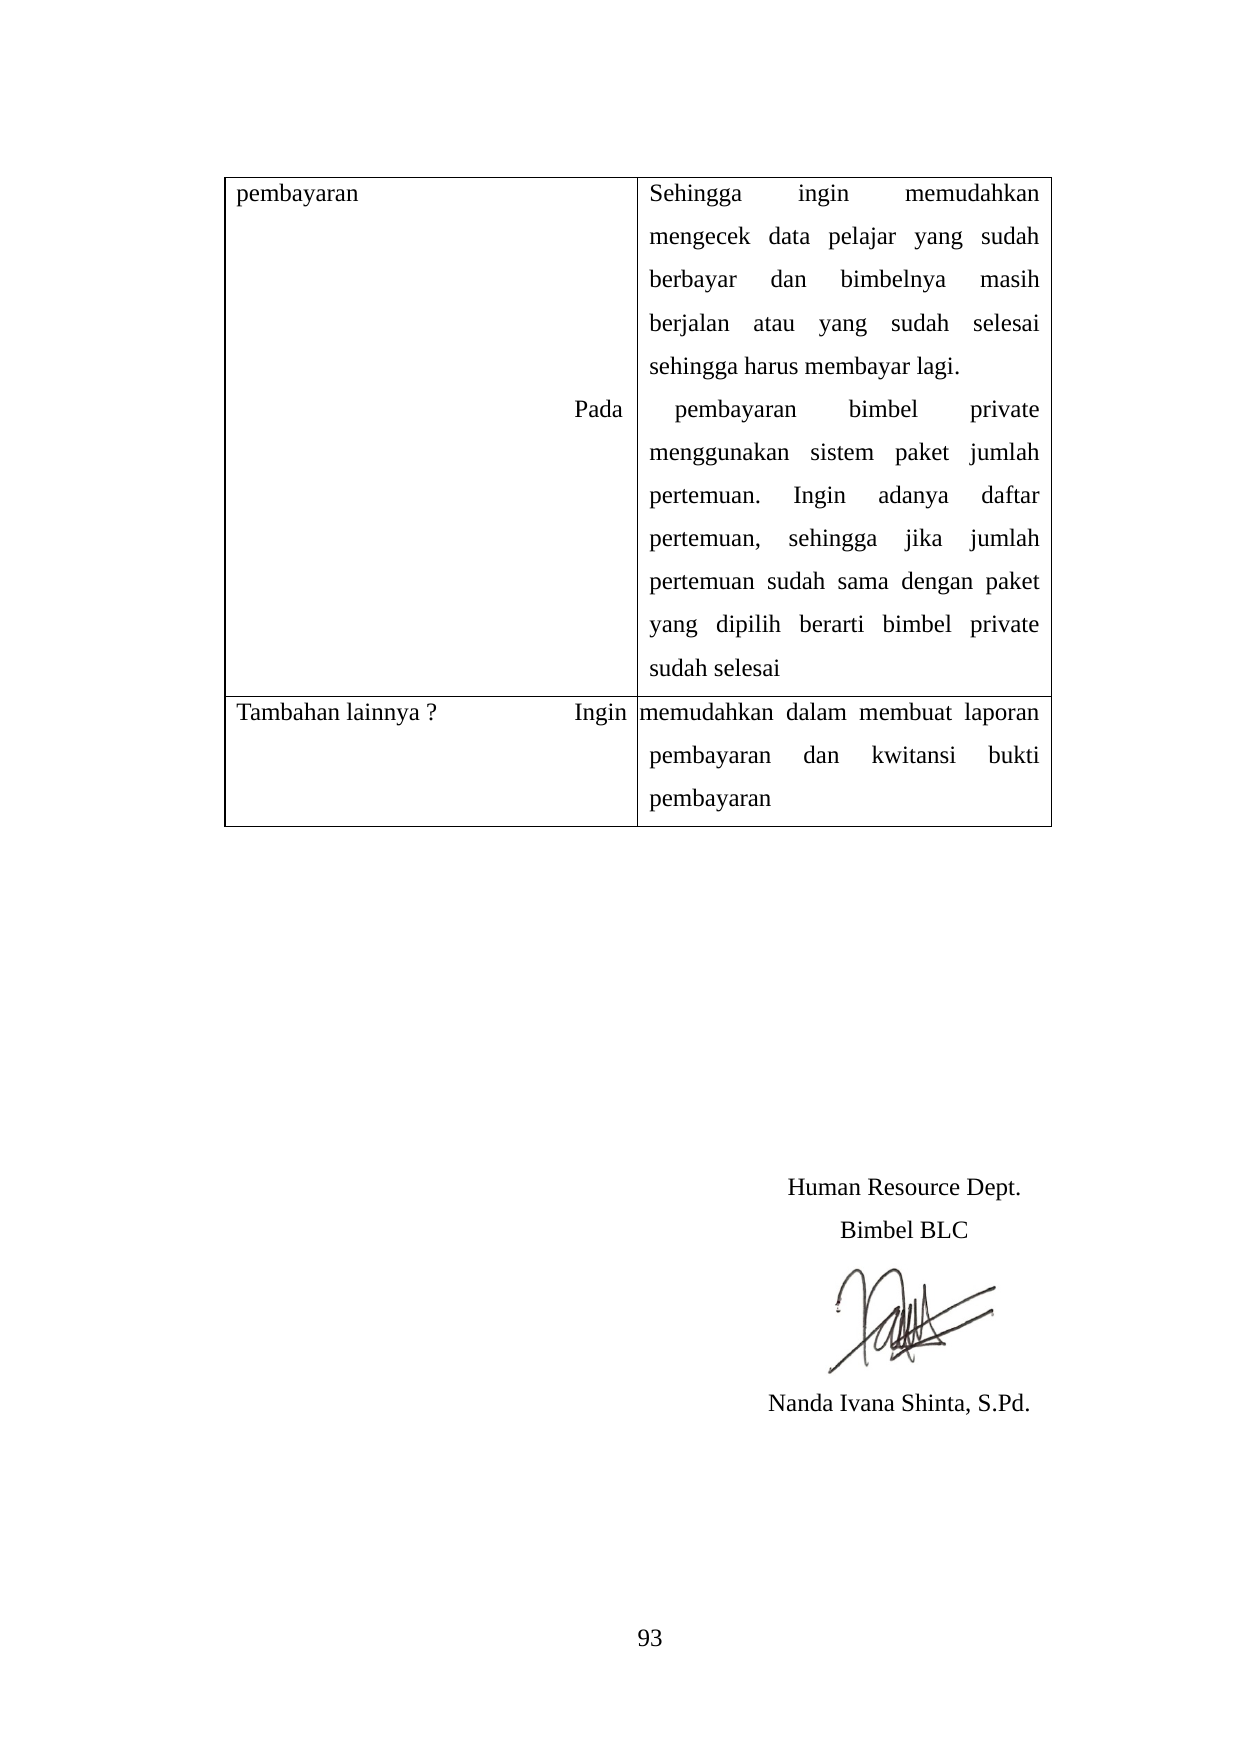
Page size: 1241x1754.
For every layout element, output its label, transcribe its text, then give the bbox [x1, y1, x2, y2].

table_header Human Resource Dept. Bimbel BLC Nanda Ivana Shinta, S.Pd. [757, 1172, 1052, 1431]
picture [792, 1252, 1022, 1391]
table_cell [226, 178, 637, 696]
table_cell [638, 178, 1051, 696]
table_cell Ingin memudahkan dalam membuat laporan pembayaran dan kwitansi bukti pembayaran [638, 697, 1051, 826]
table_cell Tambahan lainnya ? [226, 697, 637, 826]
